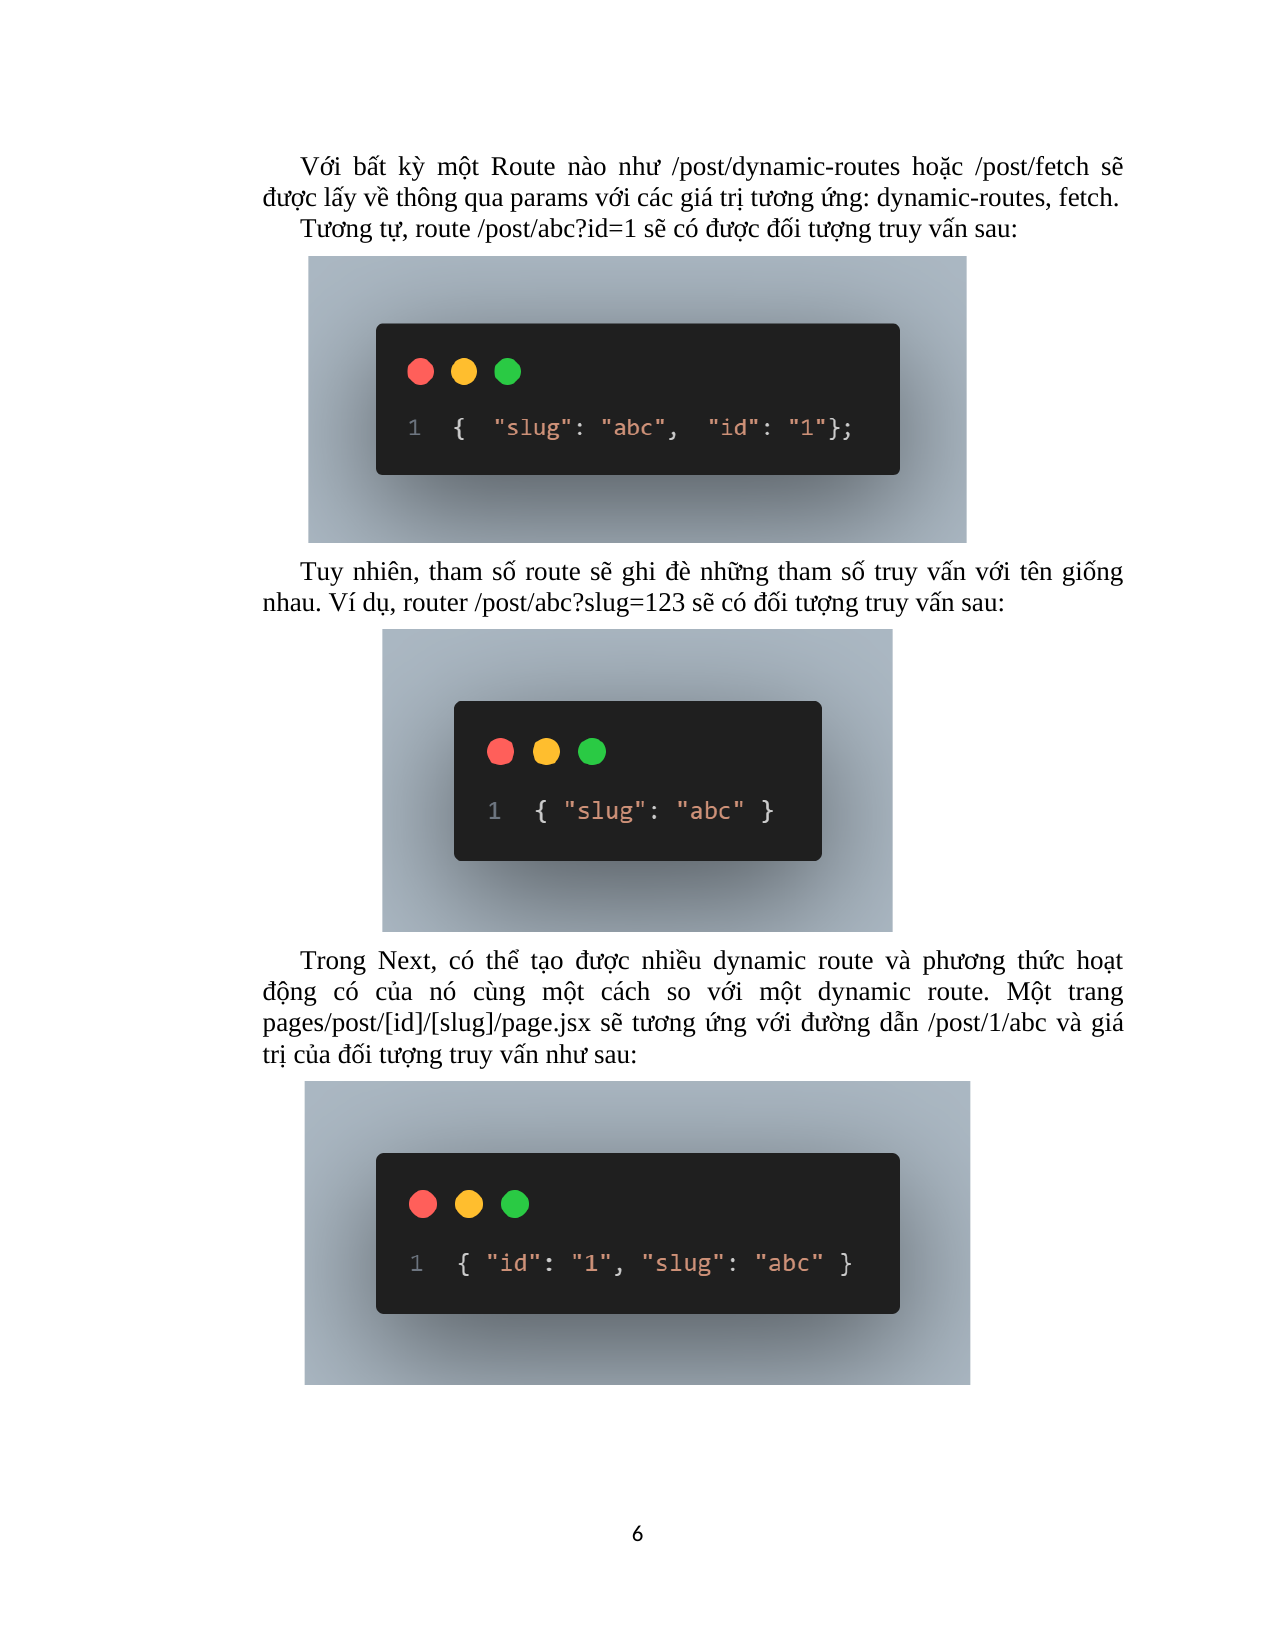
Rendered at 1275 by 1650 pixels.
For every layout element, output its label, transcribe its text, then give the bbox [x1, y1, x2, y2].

list Tuy nhiên, tham số route sẽ ghi đè những tham số truy vấn với tên giống nhau. Ví dụ, router /post/abc?slug=123 sẽ có đối tượng truy vấn sau: [262, 555, 1125, 617]
list Với bất kỳ một Route nào như /post/dynamic-routes hoặc /post/fetch sẽ được lấy về thông qua params với các giá trị tương ứng: dynamic-routes, fetch. [262, 150, 1125, 212]
picture [382, 629, 893, 932]
list Tương tự, route /post/abc?id=1 sẽ có được đối tượng truy vấn sau: [262, 212, 1125, 243]
picture [308, 256, 967, 543]
picture [304, 1081, 971, 1385]
list Trong Next, có thể tạo được nhiều dynamic route và phương thức hoạt động có của nó cùng một cách so với một dynamic route. Một trang pages/post/[id]/[slug]/page.jsx sẽ tương ứng với đường dẫn /post/1/abc và giá trị của đối tượng truy vấn như sau: [262, 944, 1125, 1069]
